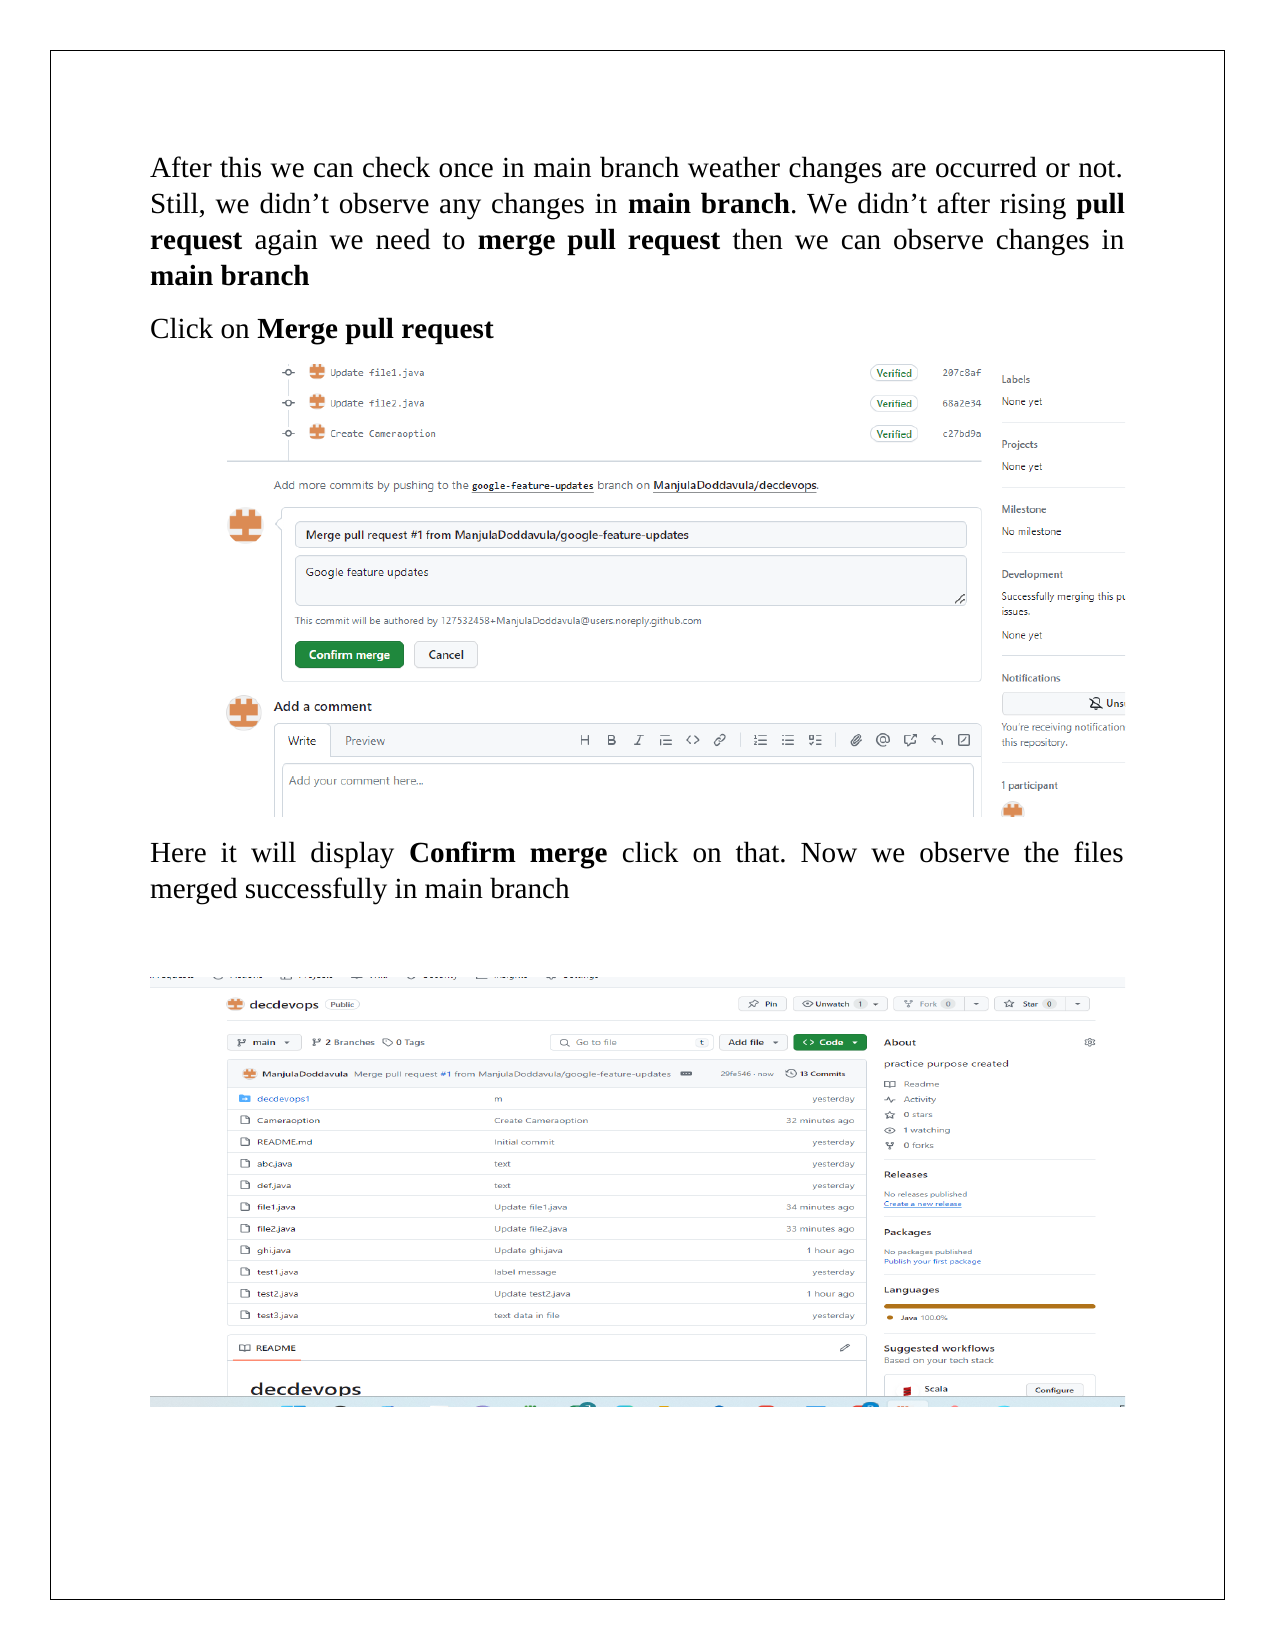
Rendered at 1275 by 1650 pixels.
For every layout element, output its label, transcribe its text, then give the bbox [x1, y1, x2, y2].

text Click on Merge pull request [150, 311, 1125, 345]
picture [150, 977, 1125, 1407]
text Here it will display Confirm merge click on that. Now we observe the files merged successfully in main branch [150, 836, 1125, 905]
picture [150, 364, 1125, 817]
text After this we can check once in main branch weather changes are occurred or not. Still, we didn’t observe any changes in main branch. We didn’t after rising pull request again we need to merge pull request then we can observe changes in main branch [150, 150, 1125, 292]
